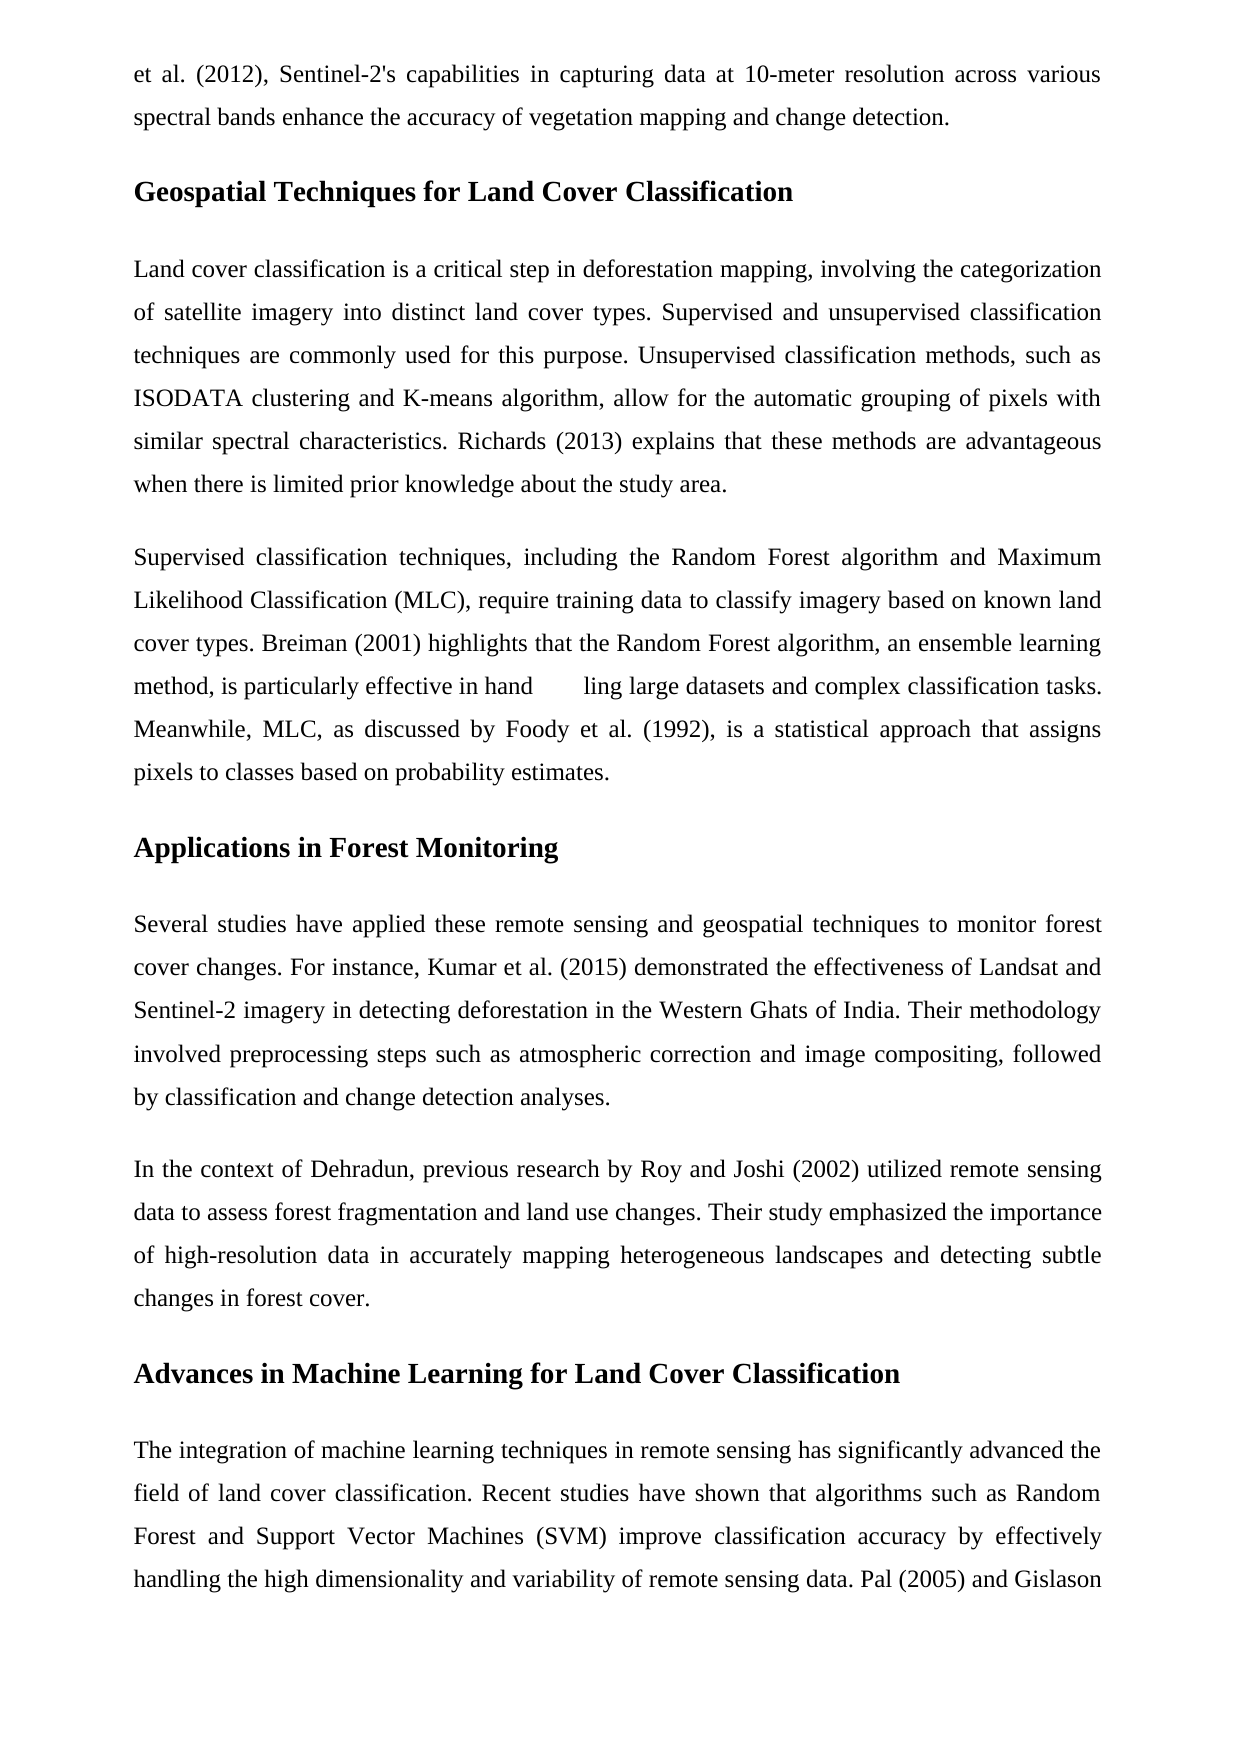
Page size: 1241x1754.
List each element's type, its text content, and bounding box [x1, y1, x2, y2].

text Applications in Forest Monitoring [133, 830, 1103, 863]
text Advances in Machine Learning for Land Cover Classification [133, 1356, 1103, 1389]
text Geospatial Techniques for Land Cover Classification [133, 174, 1103, 208]
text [133, 59, 1103, 131]
text Land cover classification is a critical step in deforestation mapping, involving the categorization of satellite imagery into distinct land cover types. Supervised and unsupervised classification techniques are commonly used for this purpose. Unsupervised classification methods, such as ISODATA clustering and K-means algorithm, allow for the automatic grouping of pixels with similar spectral characteristics. Richards (2013) explains that these methods are advantageous when there is limited prior knowledge about the study area. [133, 254, 1103, 498]
text In the context of Dehradun, previous research by Roy and Joshi (2002) utilized remote sensing data to assess forest fragmentation and land use changes. Their study emphasized the importance of high-resolution data in accurately mapping heterogeneous landscapes and detecting subtle changes in forest cover. [133, 1154, 1103, 1312]
text Supervised classification techniques, including the Random Forest algorithm and Maximum Likelihood Classification (MLC), require training data to classify imagery based on known land cover types. Breiman (2001) highlights that the Random Forest algorithm, an ensemble learning method, is particularly effective in hand ling large datasets and complex classification tasks. Meanwhile, MLC, as discussed by Foody et al. (1992), is a statistical approach that assigns pixels to classes based on probability estimates. [133, 542, 1103, 786]
text Several studies have applied these remote sensing and geospatial techniques to monitor forest cover changes. For instance, Kumar et al. (2015) demonstrated the effectiveness of Landsat and Sentinel-2 imagery in detecting deforestation in the Western Ghats of India. Their methodology involved preprocessing steps such as atmospheric correction and image compositing, followed by classification and change detection analyses. [133, 909, 1103, 1111]
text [133, 1435, 1103, 1593]
